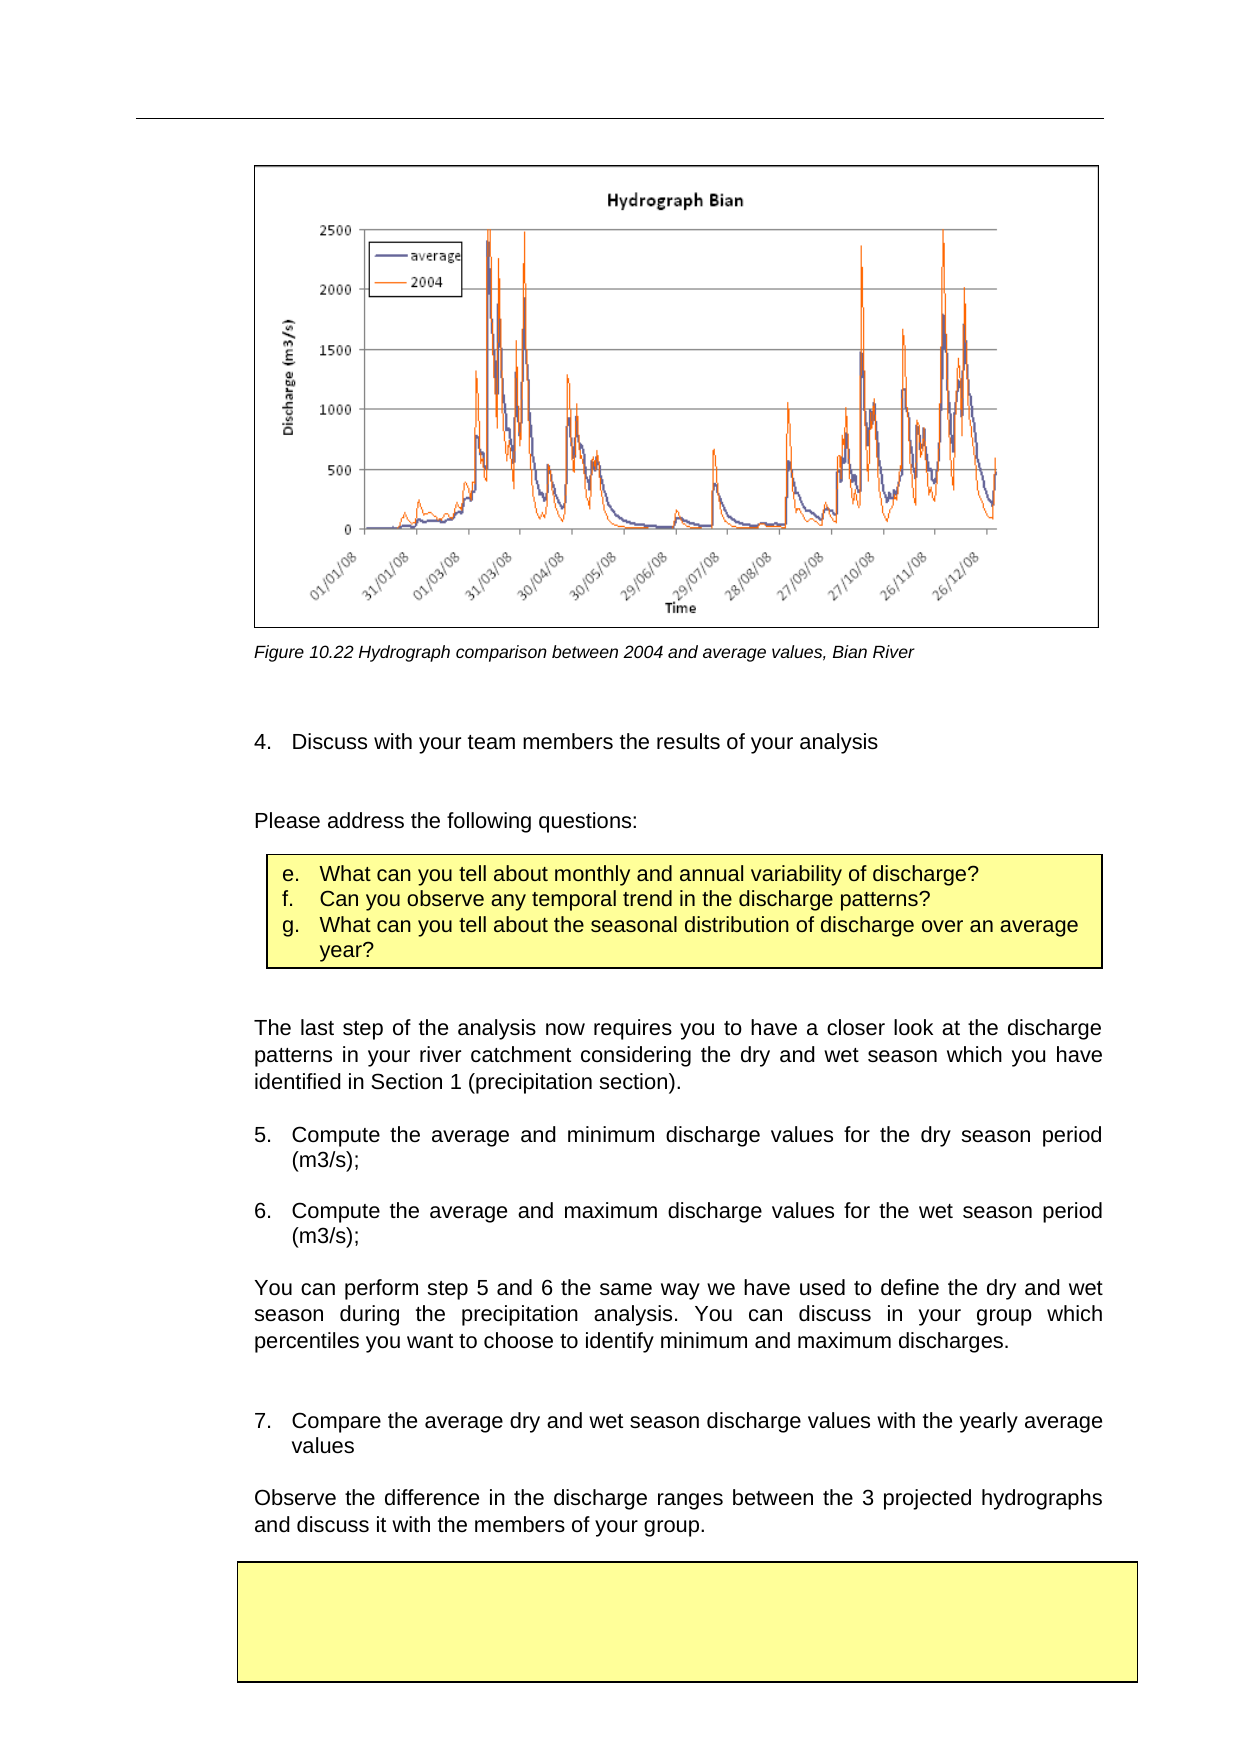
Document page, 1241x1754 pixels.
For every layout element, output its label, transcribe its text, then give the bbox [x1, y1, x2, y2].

text Observe the difference in the discharge ranges between the 3 projected hydrographs and discuss it with the members of your group. [254, 1485, 1104, 1537]
text Please address the following questions: [254, 808, 1104, 833]
text The last step of the analysis now requires you to have a closer look at the discharge patterns in your river catchment considering the dry and wet season which you have identified in Section 1 (precipitation section). [254, 1015, 1104, 1094]
list Compute the average and minimum discharge values for the dry season period (m3/s); [254, 1122, 1104, 1172]
text Figure 10.9 Hydrograph comparison between 2004 and average values, [254, 642, 1104, 662]
list What can you tell about the seasonal distribution of discharge over an average year? [282, 912, 1104, 962]
list Discuss with your team members the results of your analysis [254, 729, 1104, 754]
list What can you tell about monthly and annual variability of discharge? [282, 861, 1104, 886]
list Can you observe any temporal trend in the discharge patterns? [282, 886, 1104, 912]
list Compute the average and maximum discharge values for the wet season period (m3/s); [254, 1198, 1104, 1248]
text You can perform step 5 and 6 the same way we have used to define the dry and wet season during the precipitation analysis. You can discuss in your group which percentiles you want to choose to identify minimum and maximum discharges. [254, 1275, 1104, 1353]
picture [255, 166, 1098, 627]
list Compare the average dry and wet season discharge values with the yearly average values [254, 1408, 1104, 1458]
